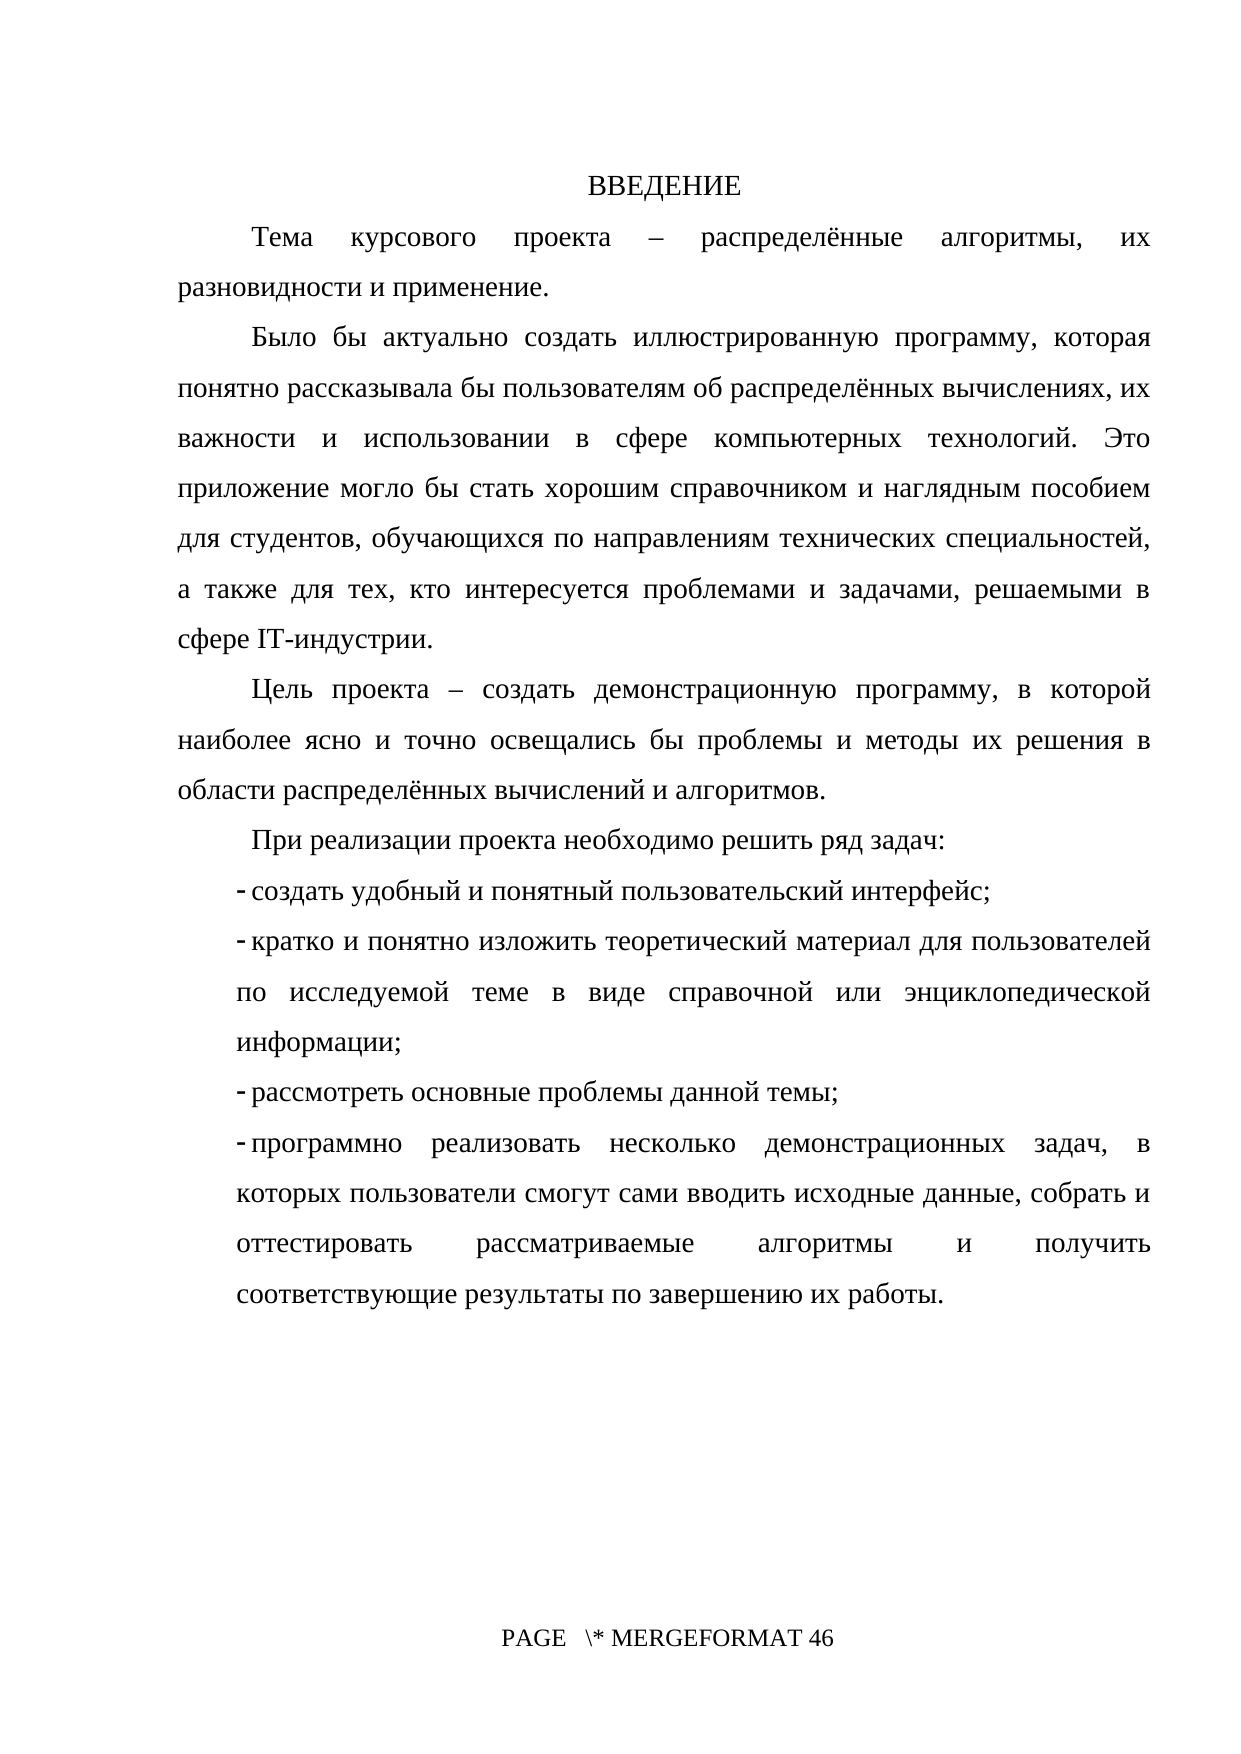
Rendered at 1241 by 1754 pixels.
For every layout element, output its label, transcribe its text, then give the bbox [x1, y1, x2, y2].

list создать удобный и понятный пользовательский интерфейс; [236, 873, 1152, 906]
list рассмотреть основные проблемы данной темы; [236, 1074, 1152, 1108]
text ВВЕДЕНИЕ [177, 168, 1152, 202]
text Цель проекта – создать демонстрационную программу, в которой наиболее ясно и точно освещались бы проблемы и методы их решения в области распределённых вычислений и алгоритмов. [177, 672, 1152, 722]
text Было бы актуально создать иллюстрированную программу, которая понятно рассказывала бы пользователям об распределённых вычислениях, их важности и использовании в сфере компьютерных технологий. Это приложение могло бы стать хорошим справочником и наглядным пособием для студентов, обучающихся по направлениям технических специальностей, а также для тех, кто интересуется проблемами и задачами, решаемыми в сфере IT-индустрии. [177, 319, 1152, 655]
list кратко и понятно изложить теоретический материал для пользователей по исследуемой теме в виде справочной или энциклопедической информации; [236, 923, 1152, 1057]
text Тема курсового проекта – распределённые алгоритмы, их разновидности и применение. [177, 219, 1152, 303]
list программно реализовать несколько демонстрационных задач, в которых пользователи смогут сами вводить исходные данные, собрать и оттестировать рассматриваемые алгоритмы и получить соответствующие результаты по завершению их работы. [236, 1125, 1152, 1309]
text Цель проекта – создать демонстрационную программу, в которой наиболее ясно и точно освещались бы проблемы и методы их решения в области распределённых вычислений и алгоритмов. [177, 755, 1152, 806]
text При реализации проекта необходимо решить ряд задач: [177, 822, 1152, 856]
